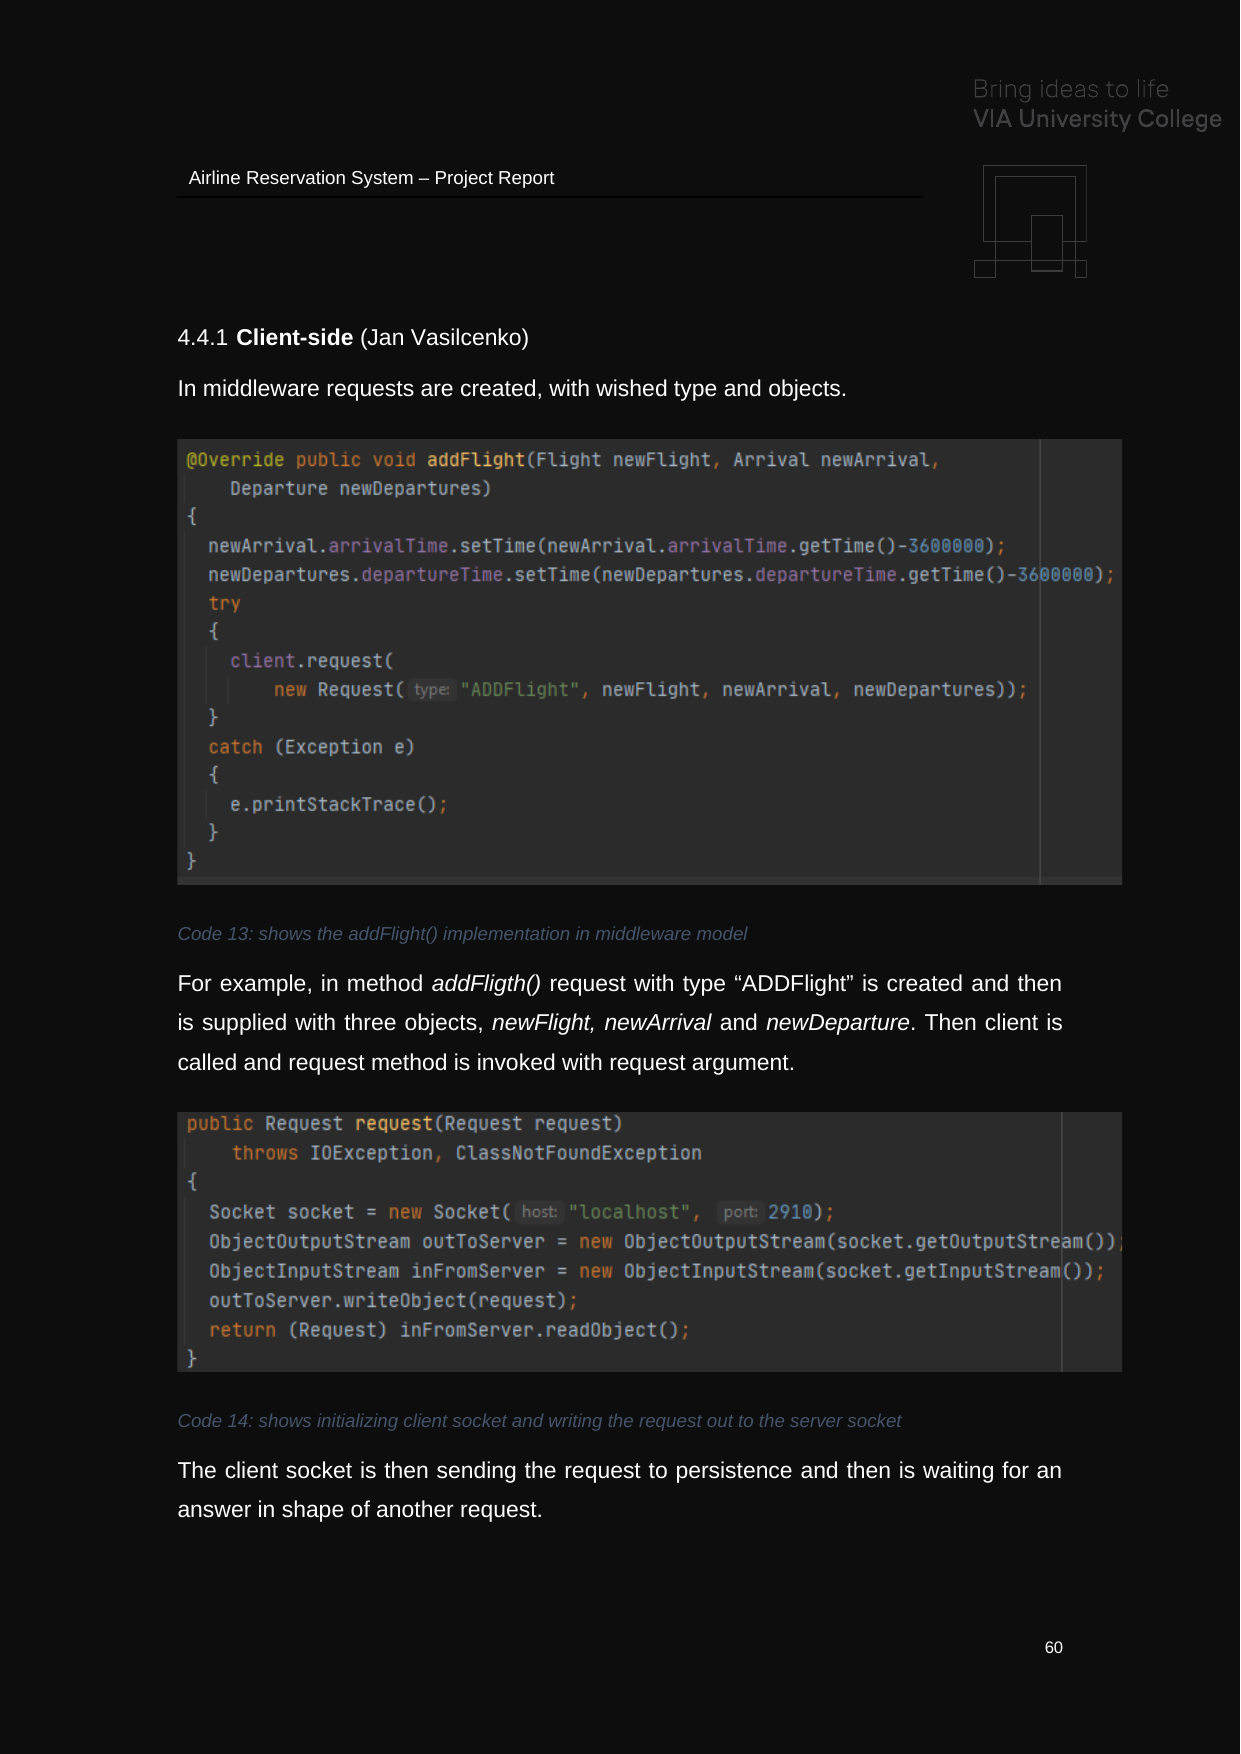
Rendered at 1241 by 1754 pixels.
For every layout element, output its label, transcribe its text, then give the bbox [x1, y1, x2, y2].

text Code 14: shows initializing client socket and writing the request out to the server socket [177, 1410, 1063, 1432]
subtitle Client-side (Jan Vasilcenko) [177, 319, 1063, 350]
picture [177, 439, 1123, 885]
text Code 13: shows the addFlight() implementation in middleware model [177, 923, 1063, 944]
picture [177, 1112, 1123, 1372]
text For example, in method addFligth() request with type “ADDFlight” is created and then is supplied with three objects, newFlight, newArrival and newDeparture. Then client is called and request method is invoked with request argument. [177, 969, 1063, 1075]
text In middleware requests are created, with wished type and objects. [177, 375, 1063, 402]
text The client socket is then sending the request to persistence and then is waiting for an answer in shape of another request. [177, 1457, 1063, 1522]
